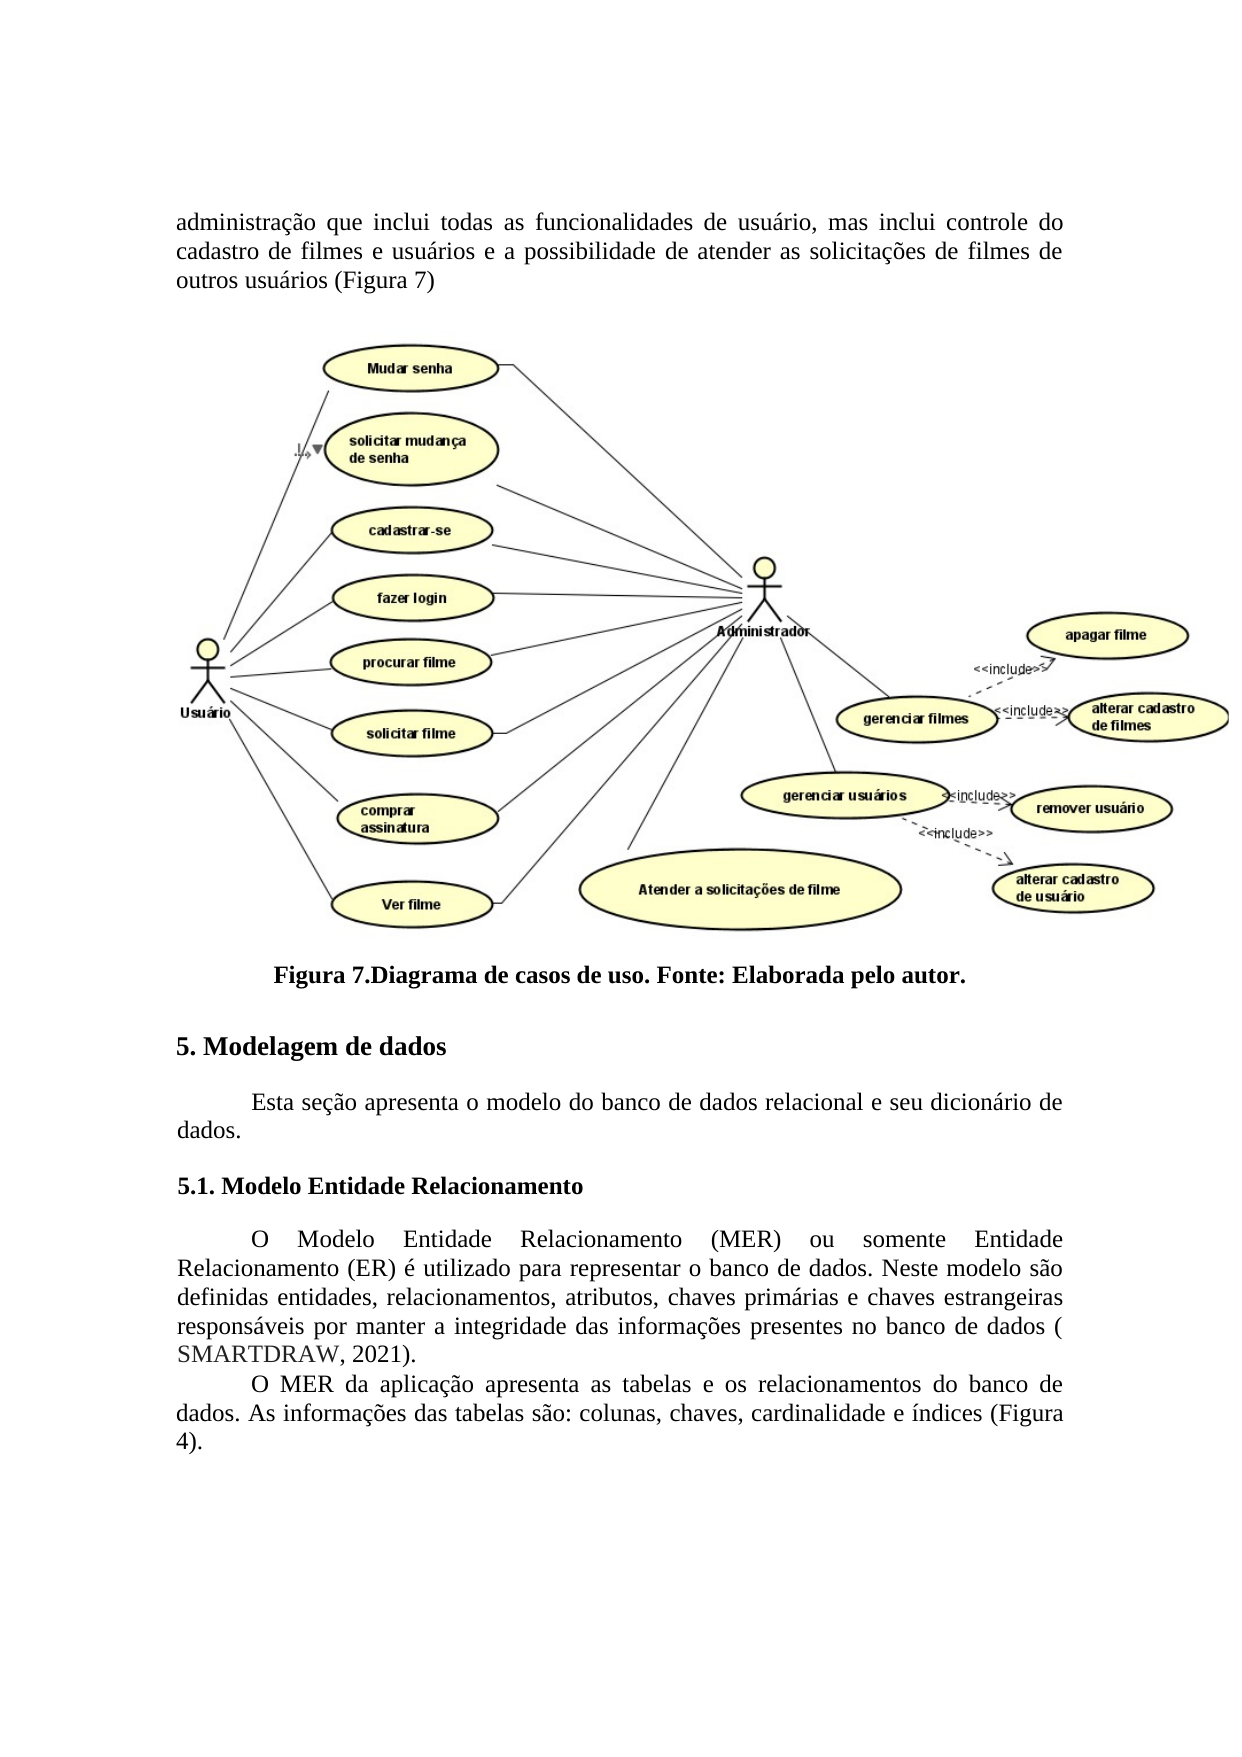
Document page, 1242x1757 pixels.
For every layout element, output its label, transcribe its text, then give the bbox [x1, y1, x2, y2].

text Esta seção apresenta o modelo do banco de dados relacional e seu dicionário de dados. [177, 1087, 1064, 1144]
subtitle 5.1. Modelo Entidade Relacionamento [177, 1171, 1124, 1199]
picture [177, 331, 1229, 944]
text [176, 207, 1064, 293]
subtitle 5. Modelagem de dados [176, 1030, 1062, 1061]
text Figura 7.Diagrama de casos de uso. Fonte: Elaborada pelo autor. [177, 960, 1062, 989]
text O MER da aplicação apresenta as tabelas e os relacionamentos do banco de dados. As informações das tabelas são: colunas, chaves, cardinalidade e índices (Figura 4). [176, 1369, 1064, 1455]
text O Modelo Entidade Relacionamento (MER) ou somente Entidade Relacionamento (ER) é utilizado para representar o banco de dados. Neste modelo são definidas entidades, relacionamentos, atributos, chaves primárias e chaves estrangeiras responsáveis por manter a integridade das informações presentes no banco de dados (​SMARTDRAW​, 2021). [177, 1224, 1064, 1368]
